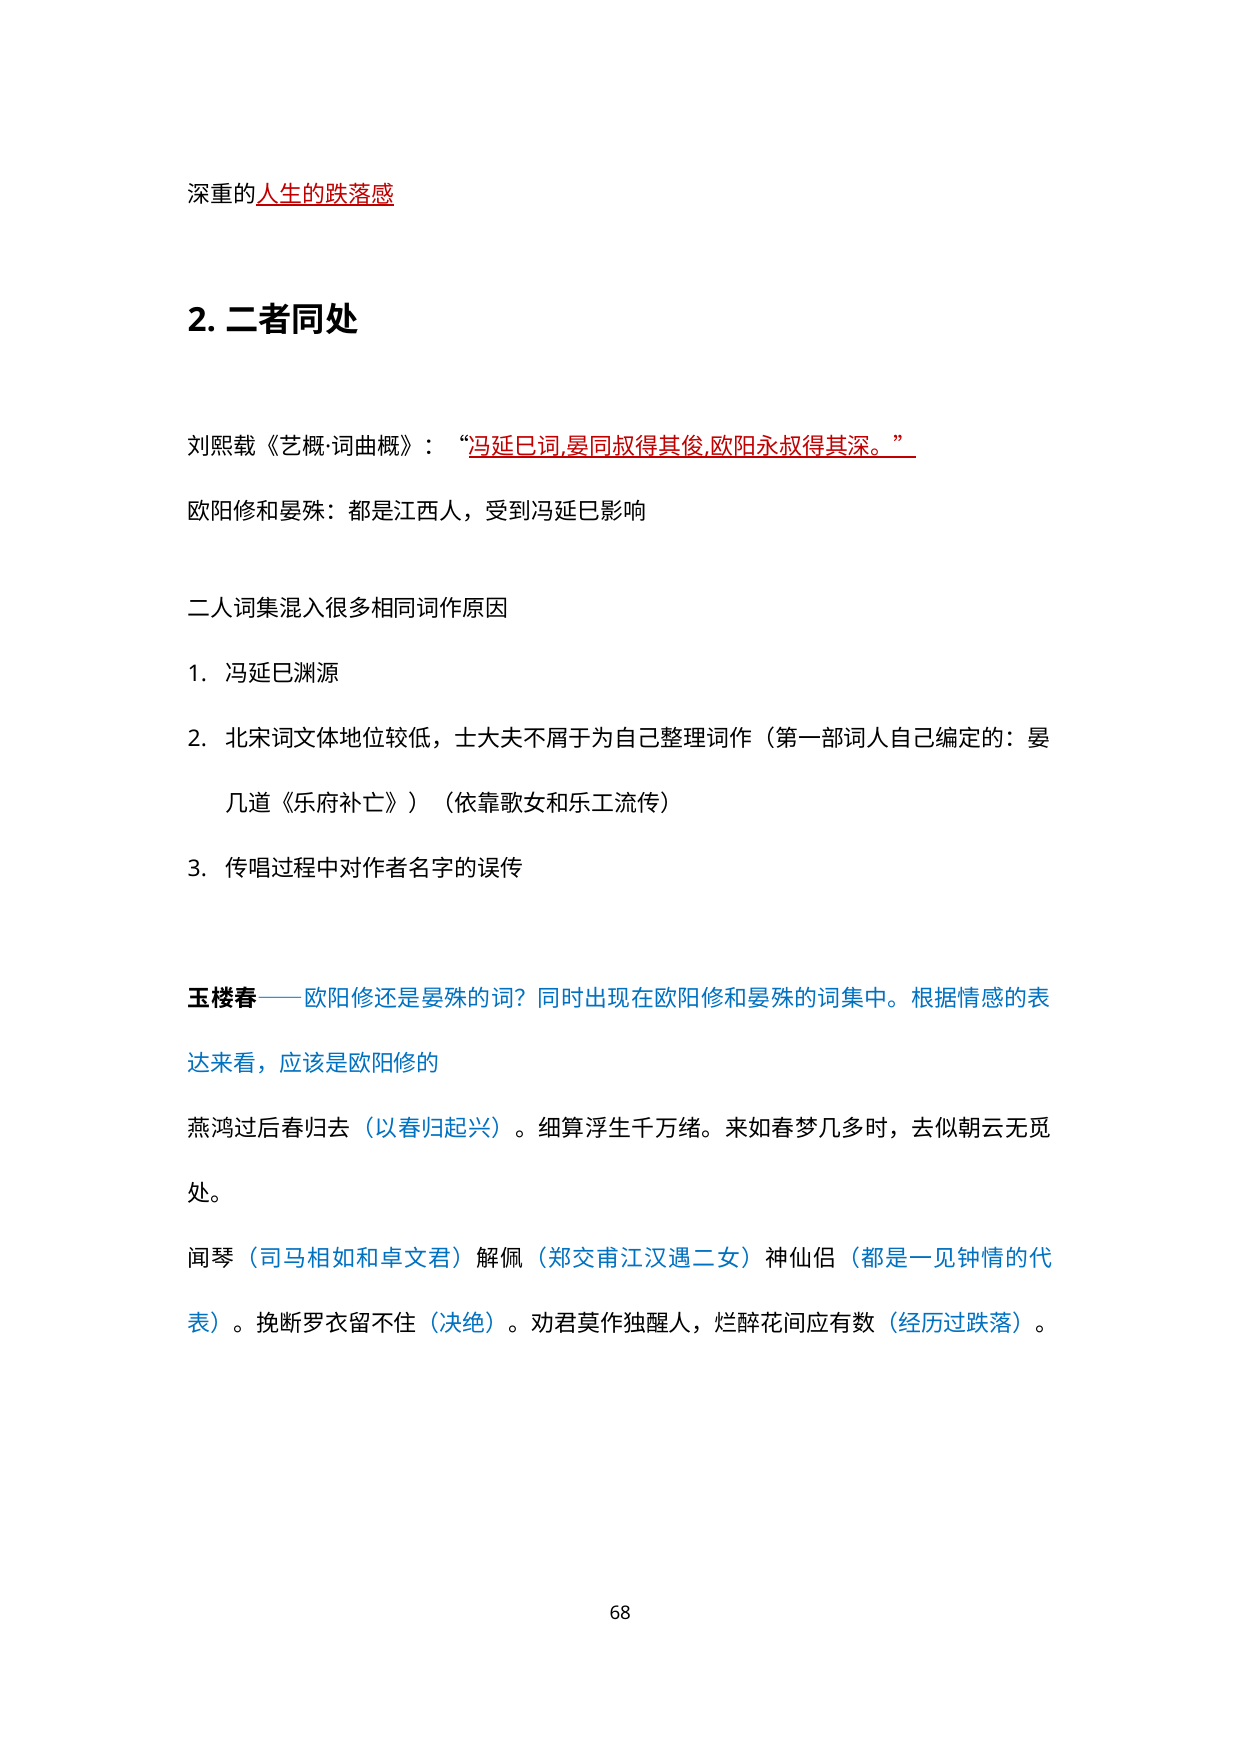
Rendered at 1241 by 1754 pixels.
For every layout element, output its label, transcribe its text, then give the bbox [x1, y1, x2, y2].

list 传唱过程中对作者名字的误传 [187, 834, 1053, 899]
text 燕鸿过后春归去（以春归起兴）。细算浮生千万绪。来如春梦几多时，去似朝云无觅处。 [187, 1094, 1053, 1224]
text 玉楼春——欧阳修还是晏殊的词？同时出现在欧阳修和晏殊的词集中。根据情感的表达来看，应该是欧阳修的 [187, 964, 1053, 1094]
text 闻琴（司马相如和卓文君）解佩（郑交甫江汉遇二女）神仙侣（都是一见钟情的代表）。挽断罗衣留不住（决绝）。劝君莫作独醒人，烂醉花间应有数（经历过跌落）。 [187, 1224, 1053, 1354]
text 二人词集混入很多相同词作原因 [187, 574, 1053, 639]
text 欧阳修和晏殊：都是江西人，受到冯延巳影响 [187, 477, 1053, 542]
subtitle 2. 二者同处 [187, 284, 1053, 349]
list 冯延巳渊源 [187, 639, 1053, 704]
text 刘熙载《艺概·词曲概》：“冯延巳词,晏同叔得其俊,欧阳永叔得其深。” [187, 412, 1053, 477]
text 深重的人生的跌落感 [187, 160, 1053, 225]
list 北宋词文体地位较低，士大夫不屑于为自己整理词作（第一部词人自己编定的：晏几道《乐府补亡》）（依靠歌女和乐工流传） [187, 704, 1053, 834]
